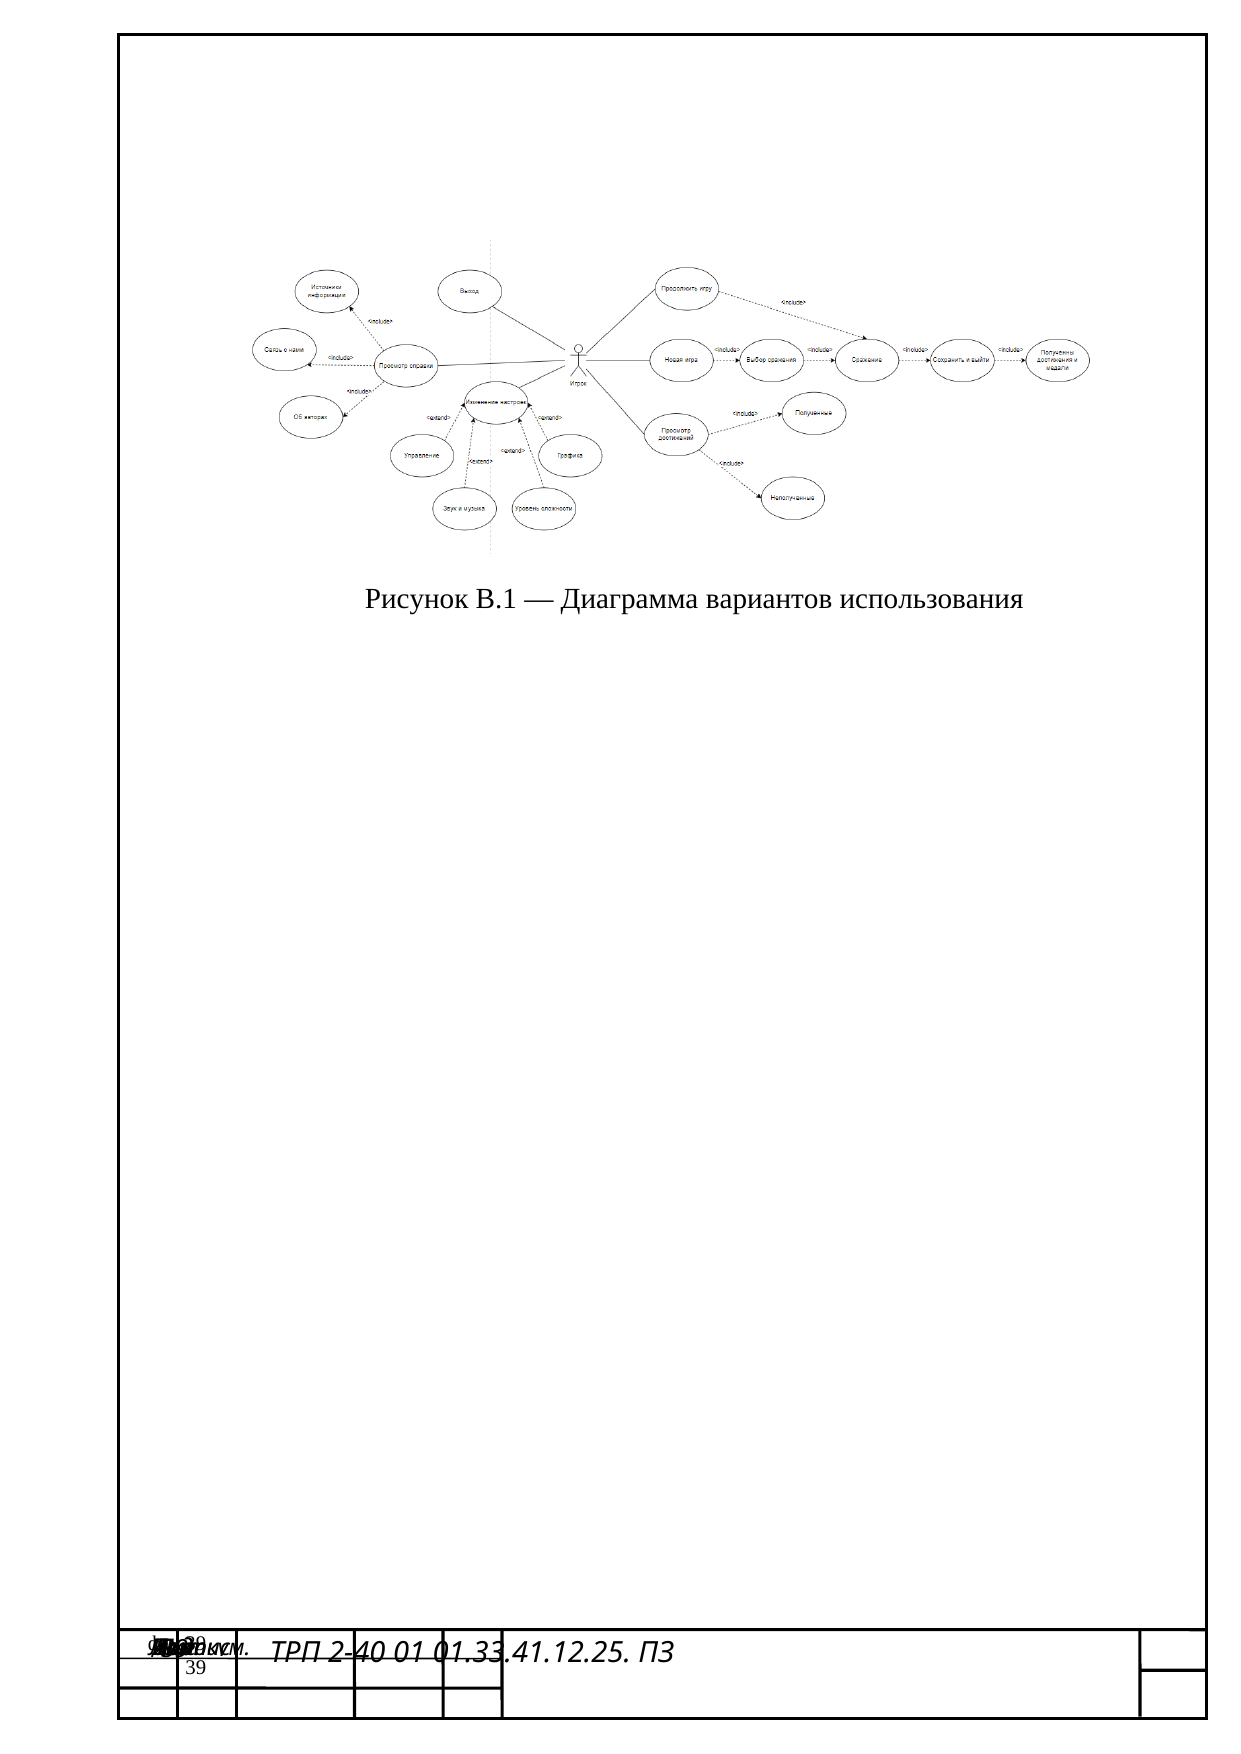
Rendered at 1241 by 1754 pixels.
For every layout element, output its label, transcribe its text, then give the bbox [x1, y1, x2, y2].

picture [228, 237, 1100, 554]
text Рисунок В.1 — Диаграмма вариантов использования [148, 579, 1181, 616]
